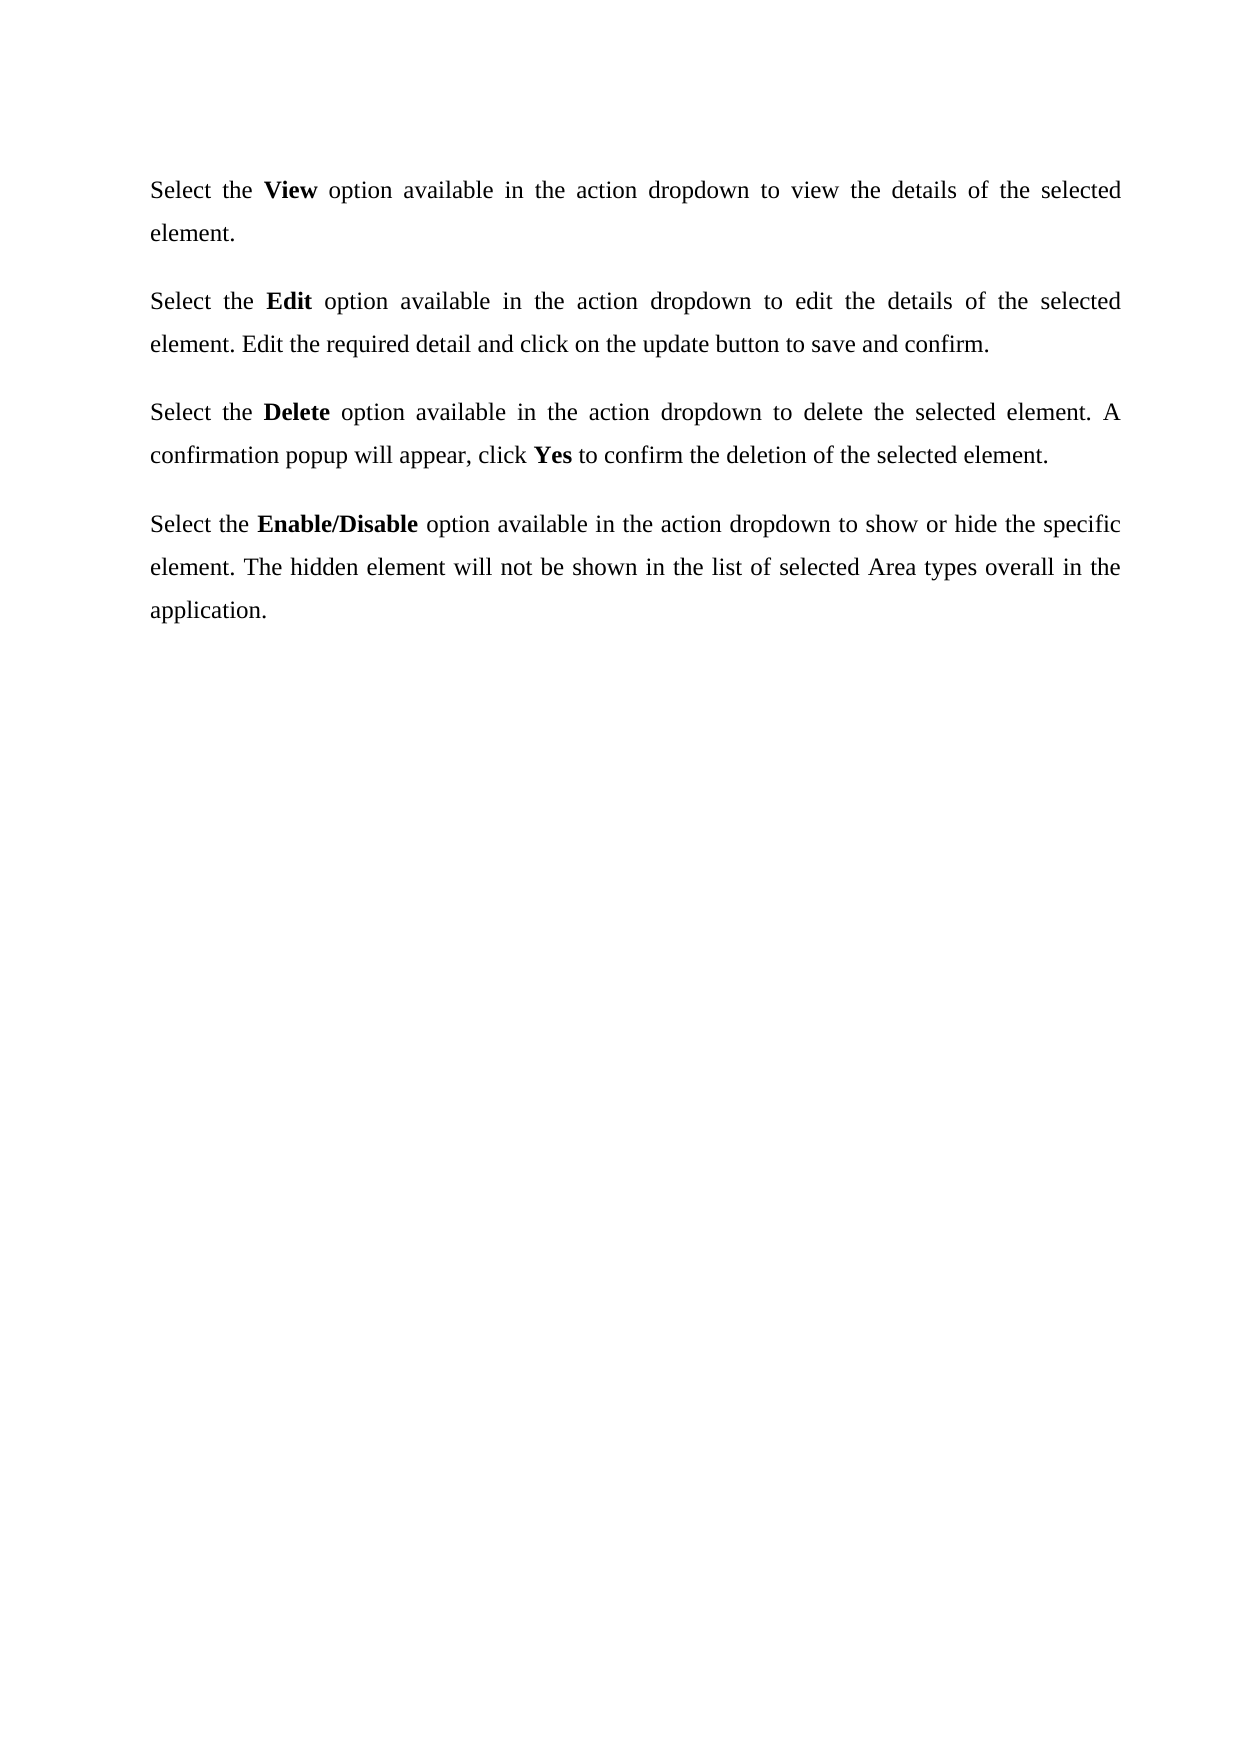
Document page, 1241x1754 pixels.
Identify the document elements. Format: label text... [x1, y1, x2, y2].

text Select the Edit option available in the action dropdown to edit the details of the selected element. Edit the required detail and click on the update button to save and confirm. [150, 286, 1122, 358]
text Select the View option available in the action dropdown to view the details of the selected element. [150, 175, 1122, 247]
text Select the Delete option available in the action dropdown to delete the selected element. A confirmation popup will appear, click Yes to confirm the deletion of the selected element. [150, 397, 1122, 469]
text Select the Enable/Disable option available in the action dropdown to show or hide the specific element. The hidden element will not be shown in the list of selected Area types overall in the application. [150, 509, 1122, 624]
